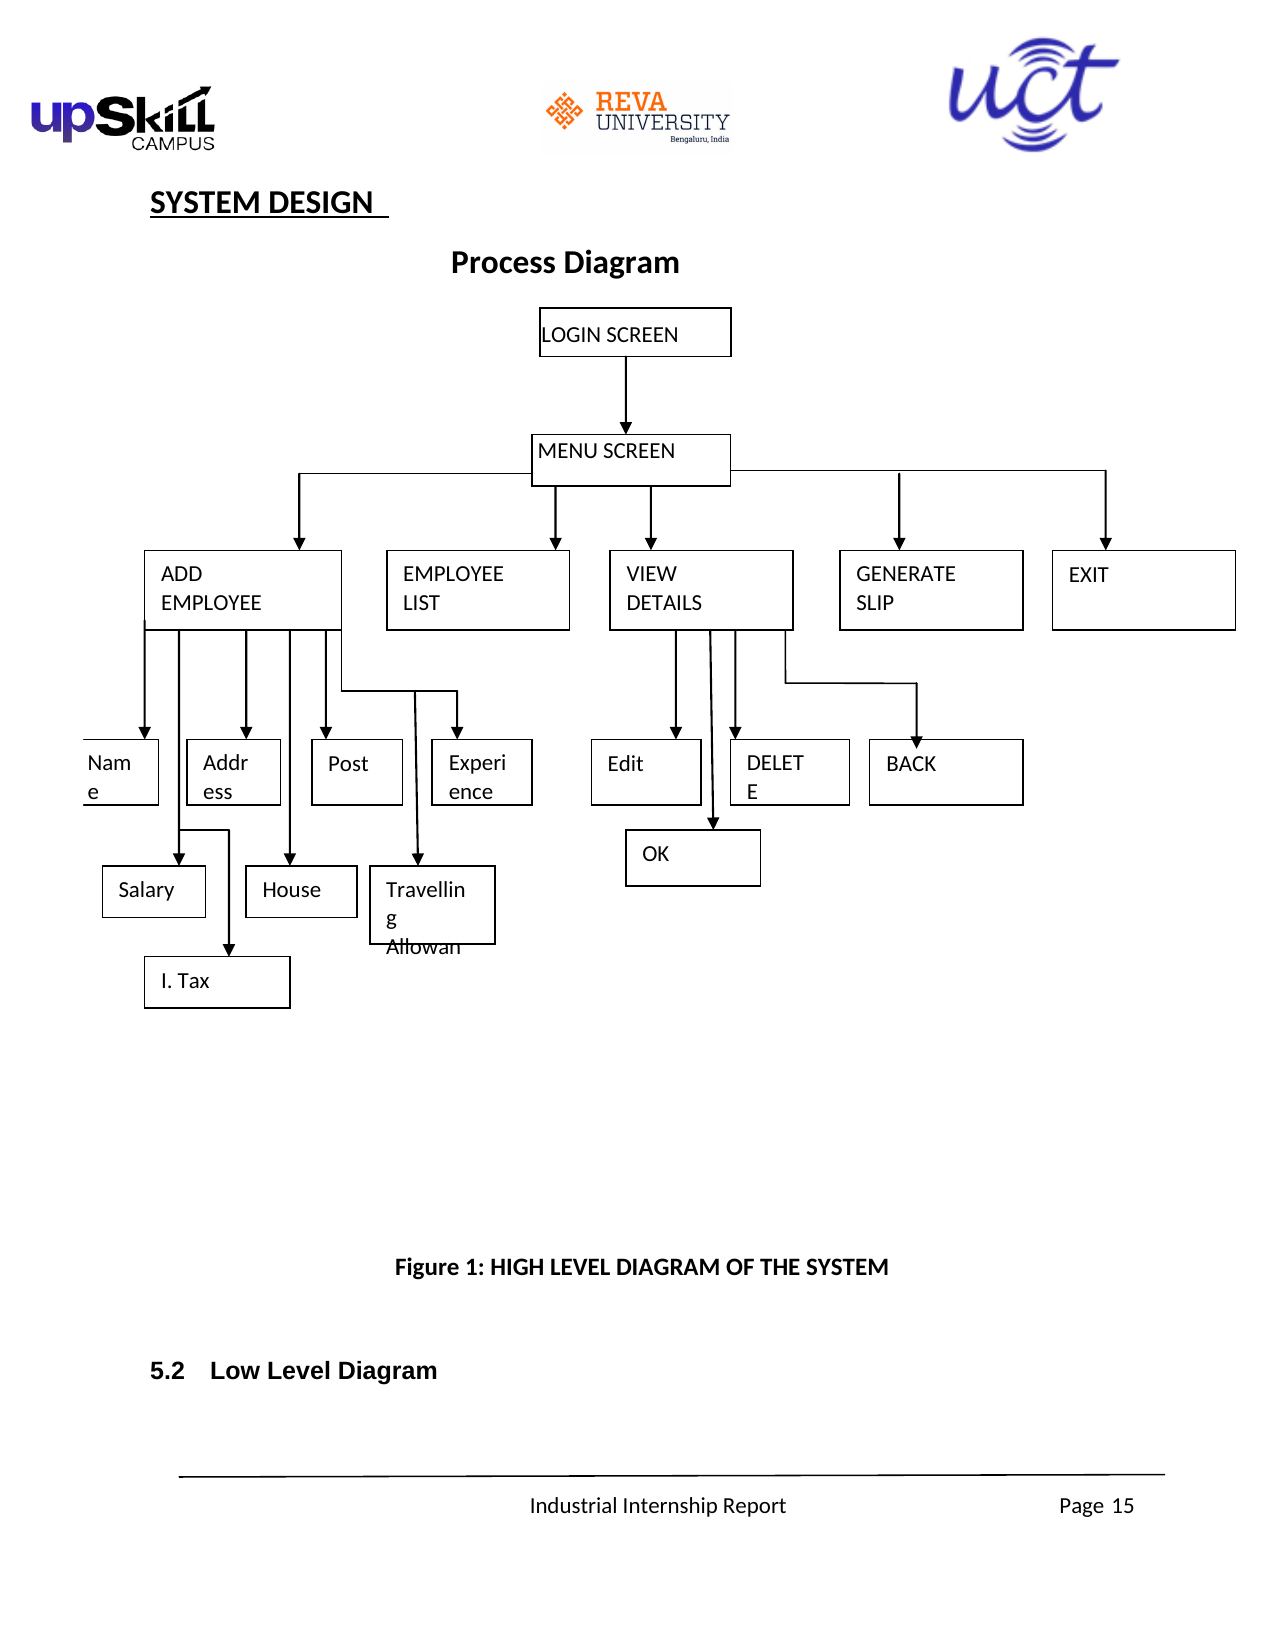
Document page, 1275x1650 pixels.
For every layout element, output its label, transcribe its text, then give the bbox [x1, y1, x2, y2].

picture [946, 28, 1125, 154]
text SYSTEM DESIGN [150, 181, 1134, 222]
text Process Diagram [150, 241, 1134, 282]
picture [541, 81, 734, 154]
text Figure 1: HIGH LEVEL DIAGRAM OF THE SYSTEM [150, 1251, 1134, 1282]
subtitle Low Level Diagram [150, 1359, 1134, 1384]
picture [0, 73, 246, 154]
